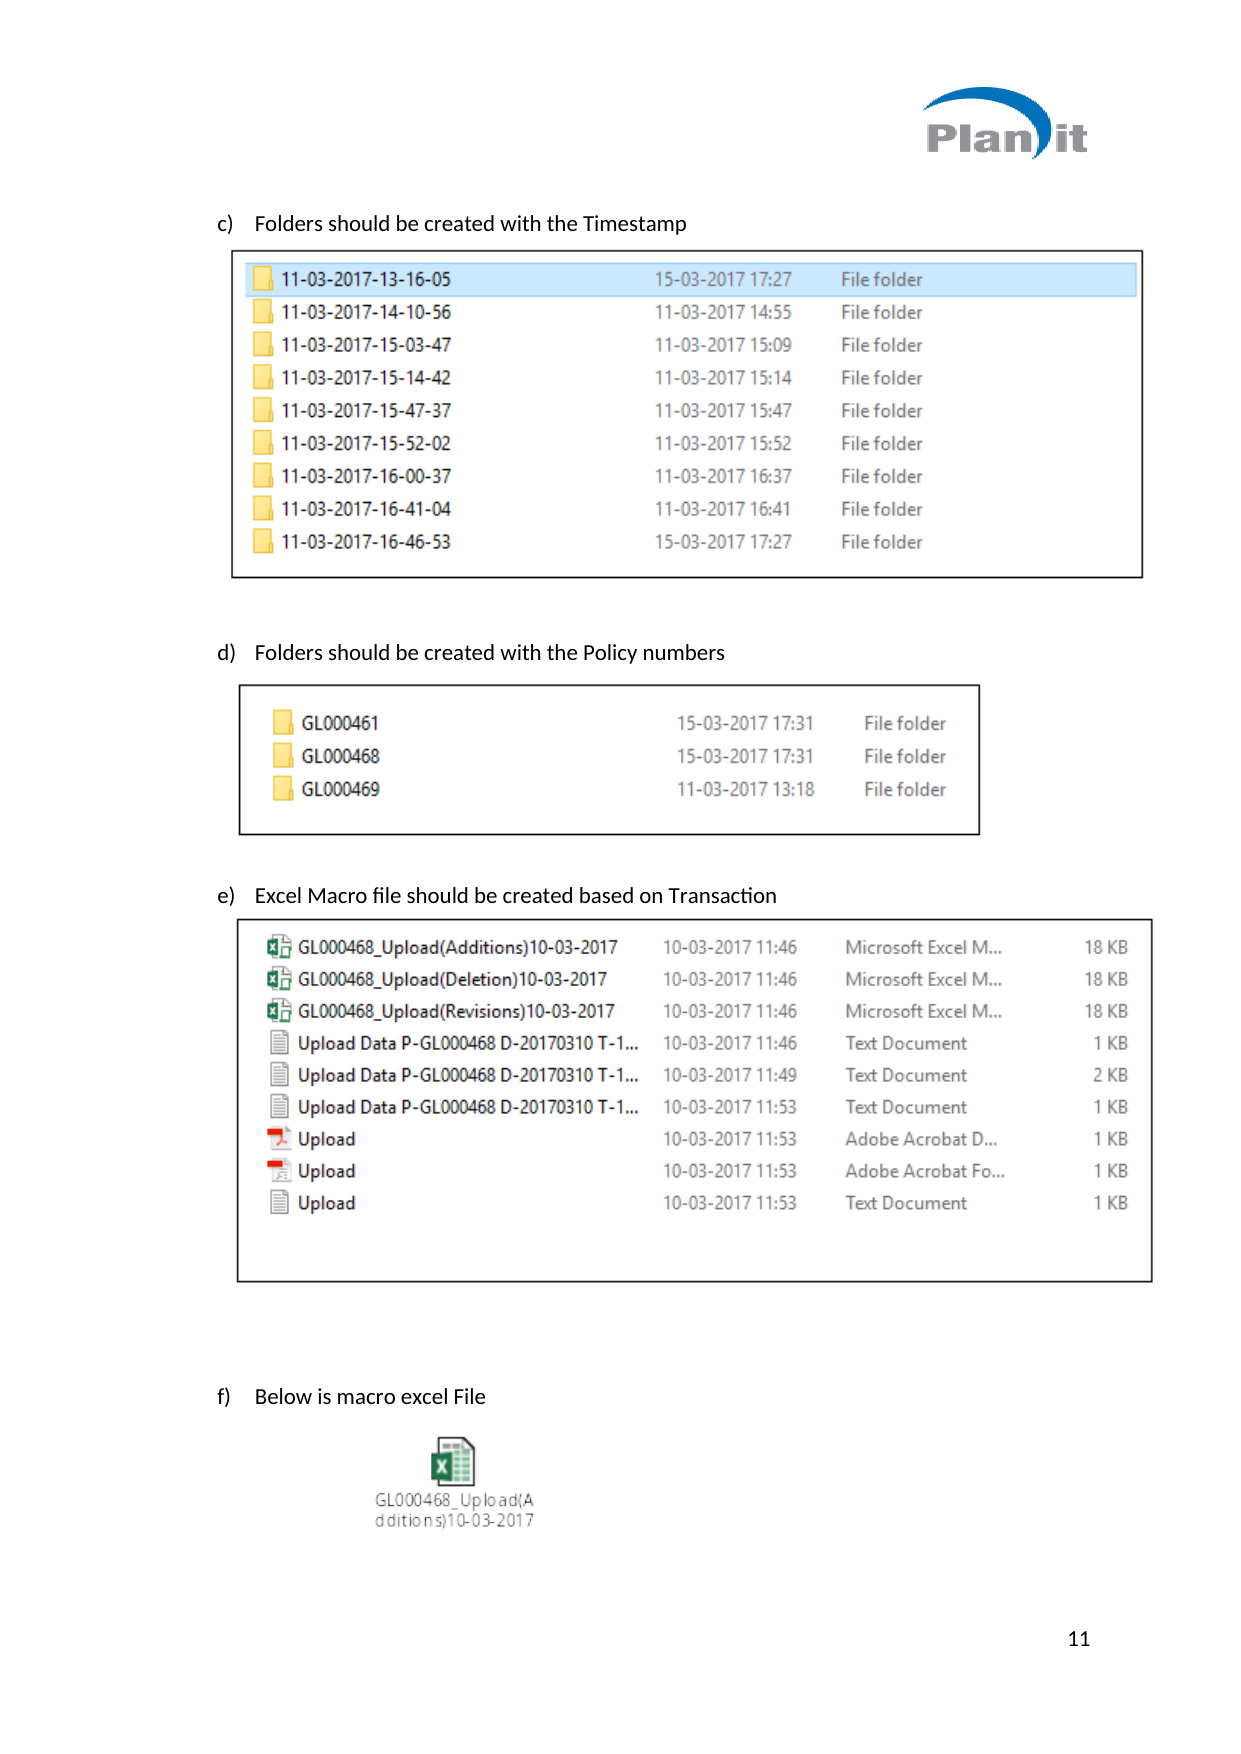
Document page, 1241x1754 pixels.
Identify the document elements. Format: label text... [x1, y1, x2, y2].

list Excel Macro file should be created based on Transaction [217, 881, 1090, 909]
picture [217, 241, 1162, 602]
list Folders should be created with the Timestamp [217, 209, 1090, 237]
picture [225, 669, 985, 845]
list Below is macro excel File [217, 1382, 1090, 1410]
picture [225, 913, 1164, 1304]
list Folders should be created with the Policy numbers [217, 638, 1090, 666]
picture [923, 73, 1091, 177]
